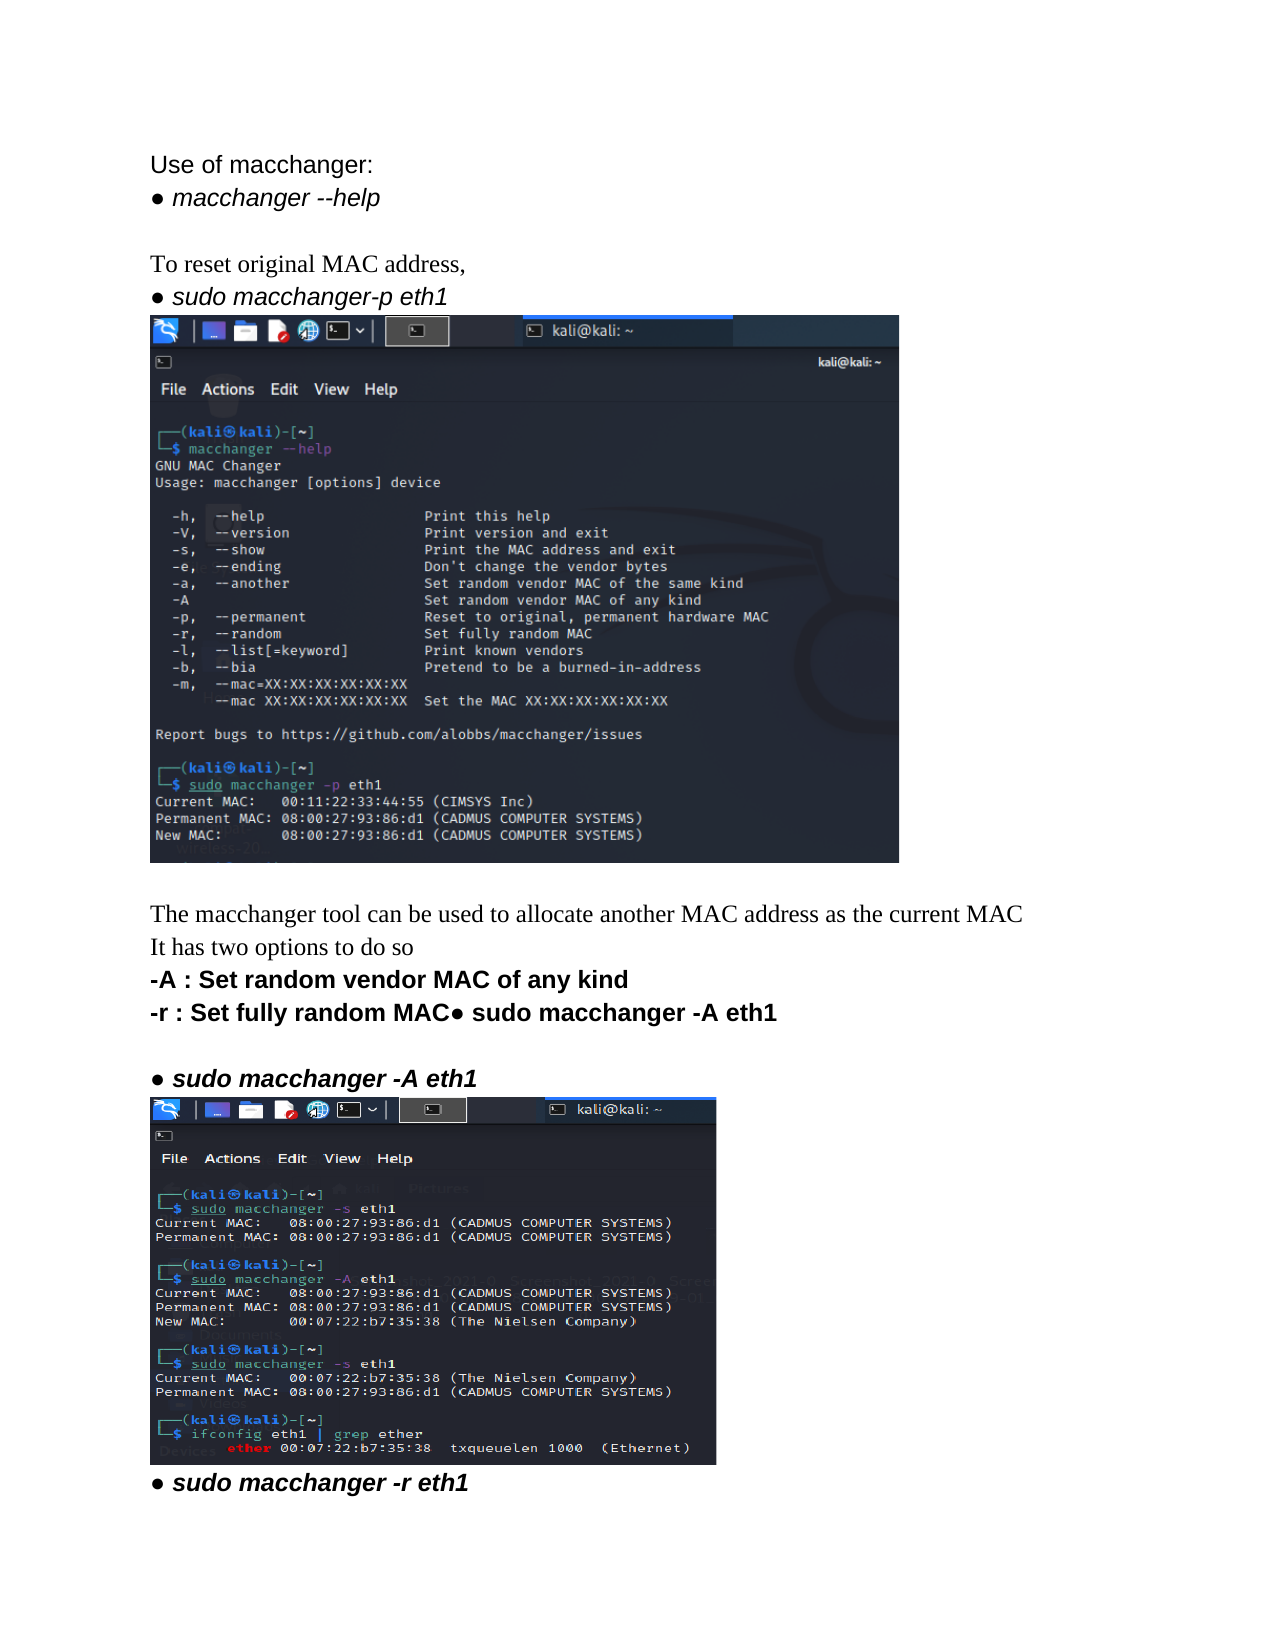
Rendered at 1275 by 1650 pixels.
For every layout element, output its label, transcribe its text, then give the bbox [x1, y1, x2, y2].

text ● sudo macchanger -A eth1 [150, 1064, 1125, 1093]
text Use of macchanger: [150, 150, 1125, 179]
text -A : Set random vendor MAC of any kind [150, 965, 1125, 994]
picture [150, 315, 900, 863]
text ● macchanger --help [150, 183, 1125, 212]
picture [150, 1097, 717, 1465]
text The macchanger tool can be used to allocate another MAC address as the current MAC [150, 899, 1125, 928]
text ● sudo macchanger-p eth1 [150, 282, 1125, 311]
text It has two options to do so [150, 932, 1125, 961]
text -r : Set fully random MAC● sudo macchanger -A eth1 [150, 998, 1125, 1027]
text To reset original MAC address, [150, 249, 1125, 278]
text ● sudo macchanger -r eth1 [150, 1468, 1125, 1497]
